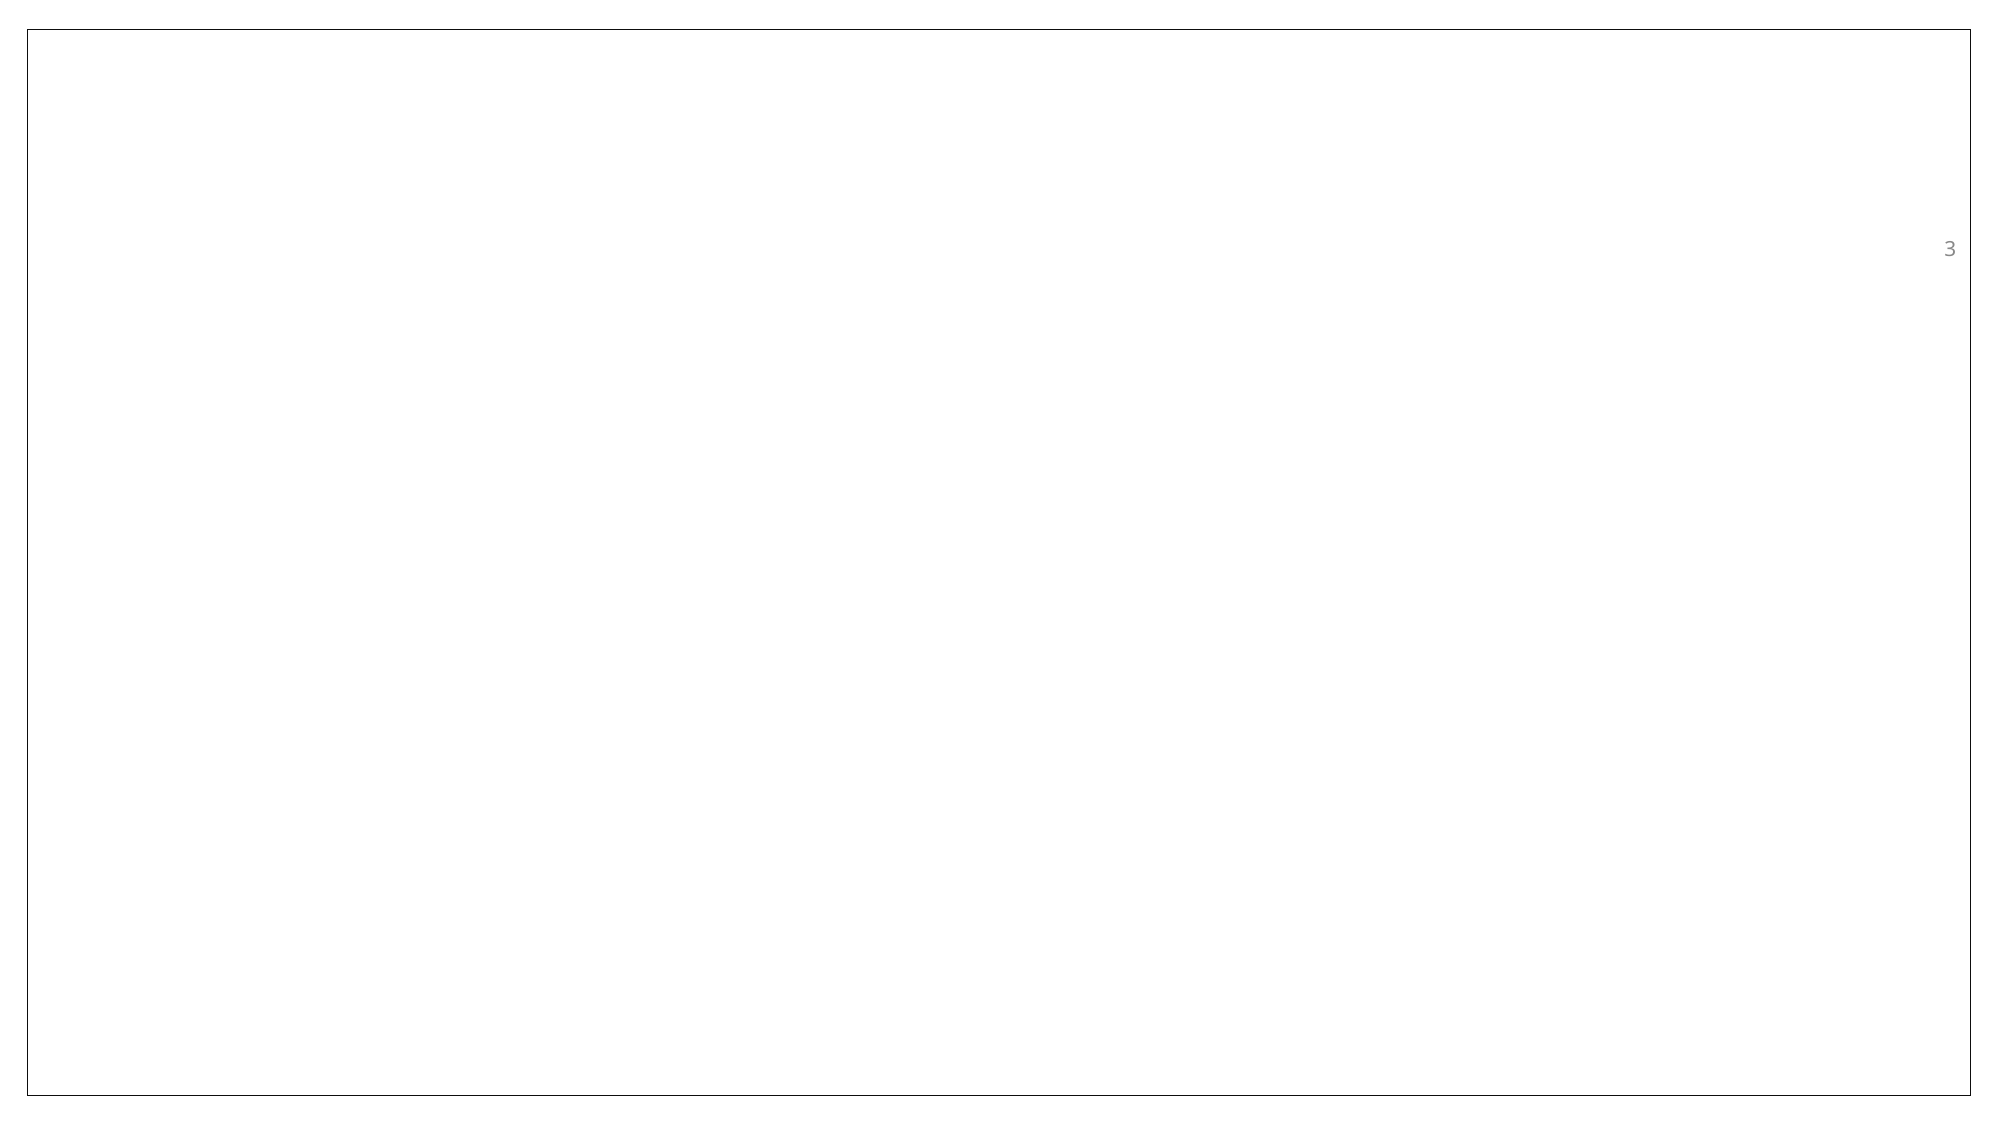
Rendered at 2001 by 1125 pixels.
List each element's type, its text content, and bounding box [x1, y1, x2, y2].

text 3 [28, 234, 1956, 263]
